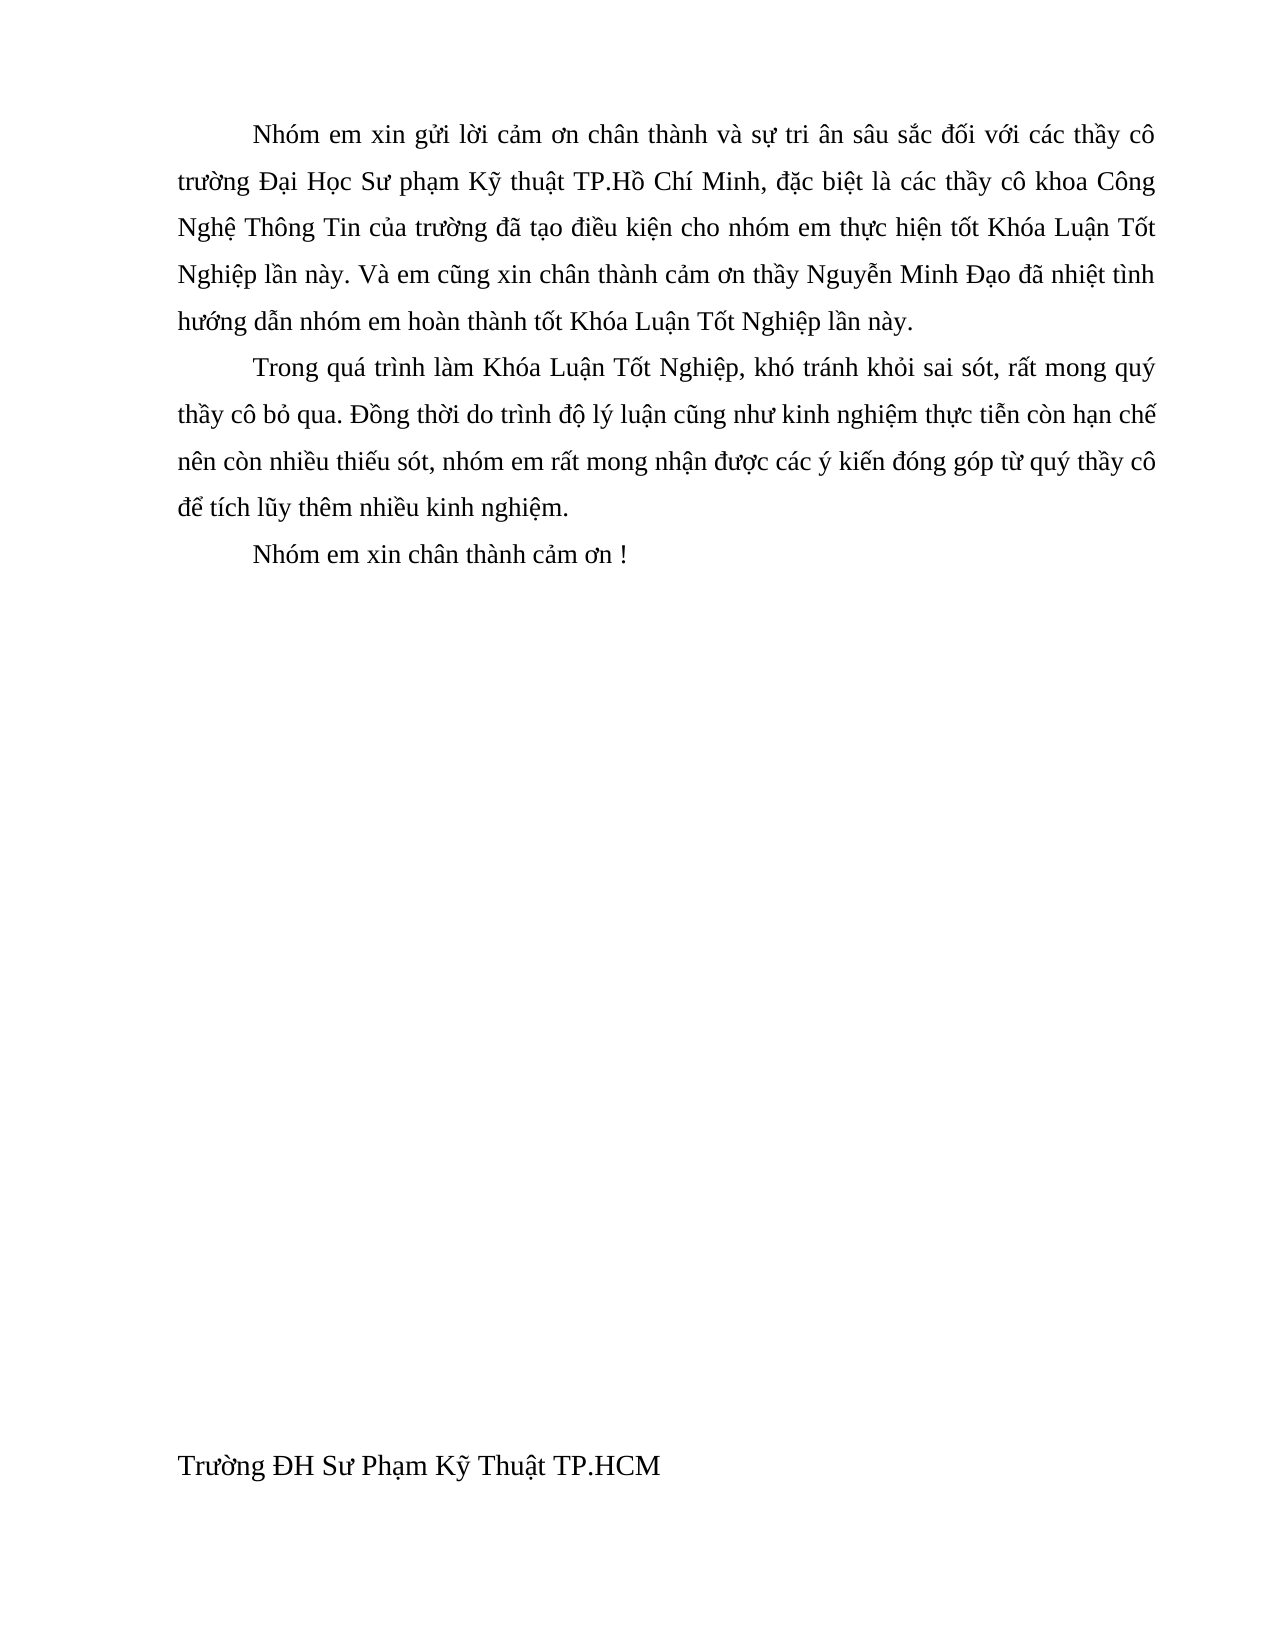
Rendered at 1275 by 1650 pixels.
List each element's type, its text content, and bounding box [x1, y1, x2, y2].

text Trường ĐH Sư Phạm Kỹ Thuật TP.HCM [177, 1448, 1157, 1481]
text Trong quá trình làm Khóa Luận Tốt Nghiệp, khó tránh khỏi sai sót, rất mong quý thầy cô bỏ qua. Đồng thời do trình độ lý luận cũng như kinh nghiệm thực tiễn còn hạn chế nên còn nhiều thiếu sót, nhóm em rất mong nhận được các ý kiến đóng góp từ quý thầy cô để tích lũy thêm nhiều kinh nghiệm. [177, 351, 1157, 523]
text Nhóm em xin chân thành cảm ơn ! [177, 538, 1157, 569]
text Nhóm em xin gửi lời cảm ơn chân thành và sự tri ân sâu sắc đối với các thầy cô trường Đại Học Sư phạm Kỹ thuật TP.Hồ Chí Minh, đặc biệt là các thầy cô khoa Công Nghệ Thông Tin của trường đã tạo điều kiện cho nhóm em thực hiện tốt Khóa Luận Tốt Nghiệp lần này. Và em cũng xin chân thành cảm ơn thầy Nguyễn Minh Đạo đã nhiệt tình hướng dẫn nhóm em hoàn thành tốt Khóa Luận Tốt Nghiệp lần này. [177, 118, 1157, 336]
